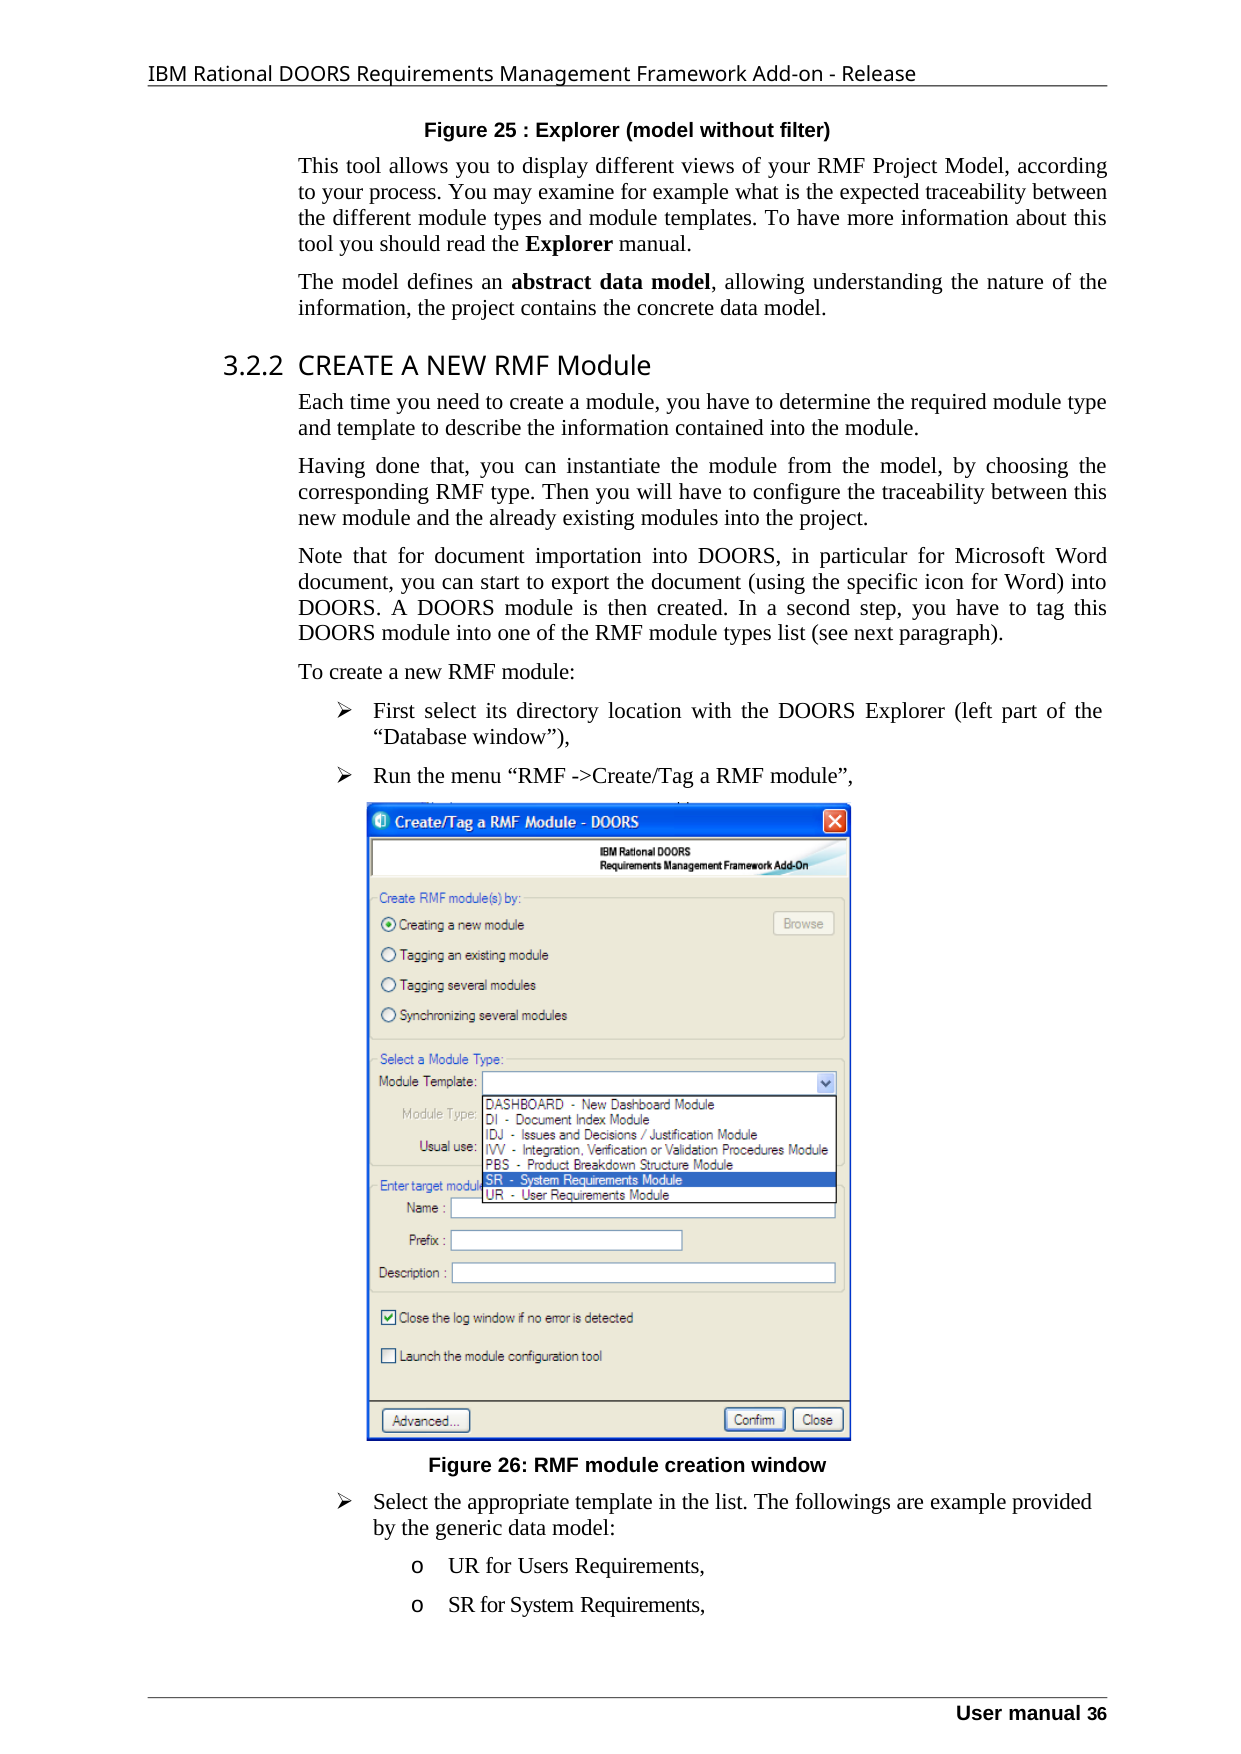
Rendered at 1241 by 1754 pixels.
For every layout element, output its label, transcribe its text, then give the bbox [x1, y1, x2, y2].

list SR for System Requirements, [410, 1591, 1240, 1620]
list Select the appropriate template in the list. The followings are example provided by the generic data model: [335, 1489, 1108, 1540]
text Having done that, you can instantiate the module from the model, by choosing the corresponding RMF type. Then you will have to configure the traceability between this new module and the already existing modules into the project. [298, 453, 1108, 530]
list UR for Users Requirements, [410, 1552, 1240, 1581]
text The model defines an abstract data model, allowing understanding the nature of the information, the project contains the concrete data model. [298, 269, 1108, 320]
text Each time you need to create a module, you have to determine the required module type and template to describe the information contained into the module. [298, 388, 1108, 440]
list Run the menu “RMF ->Create/Tag a RMF module”, [335, 762, 1240, 788]
text This tool allows you to display different views of your RMF Project Model, according to your process. You may examine for example what is the expected traceability between the different module types and module templates. To have more information about this tool you should read the Explorer manual. [298, 153, 1108, 256]
text Figure 25 : Explorer (model without filter) [424, 118, 1240, 142]
picture [366, 802, 852, 1441]
text To create a new RMF module: [298, 658, 1240, 684]
list First select its directory location with the DOORS Explorer (left part of the “Database window”), [335, 697, 1108, 749]
text Note that for document importation into DOORS, in particular for Microsoft Word document, you can start to export the document (using the specific icon for Word) into DOORS. A DOORS module is then created. In a second step, you have to tag this DOORS module into one of the RMF module types list (see next paragraph). [298, 543, 1108, 646]
subtitle CREATE A NEW RMF Module [223, 346, 1240, 383]
